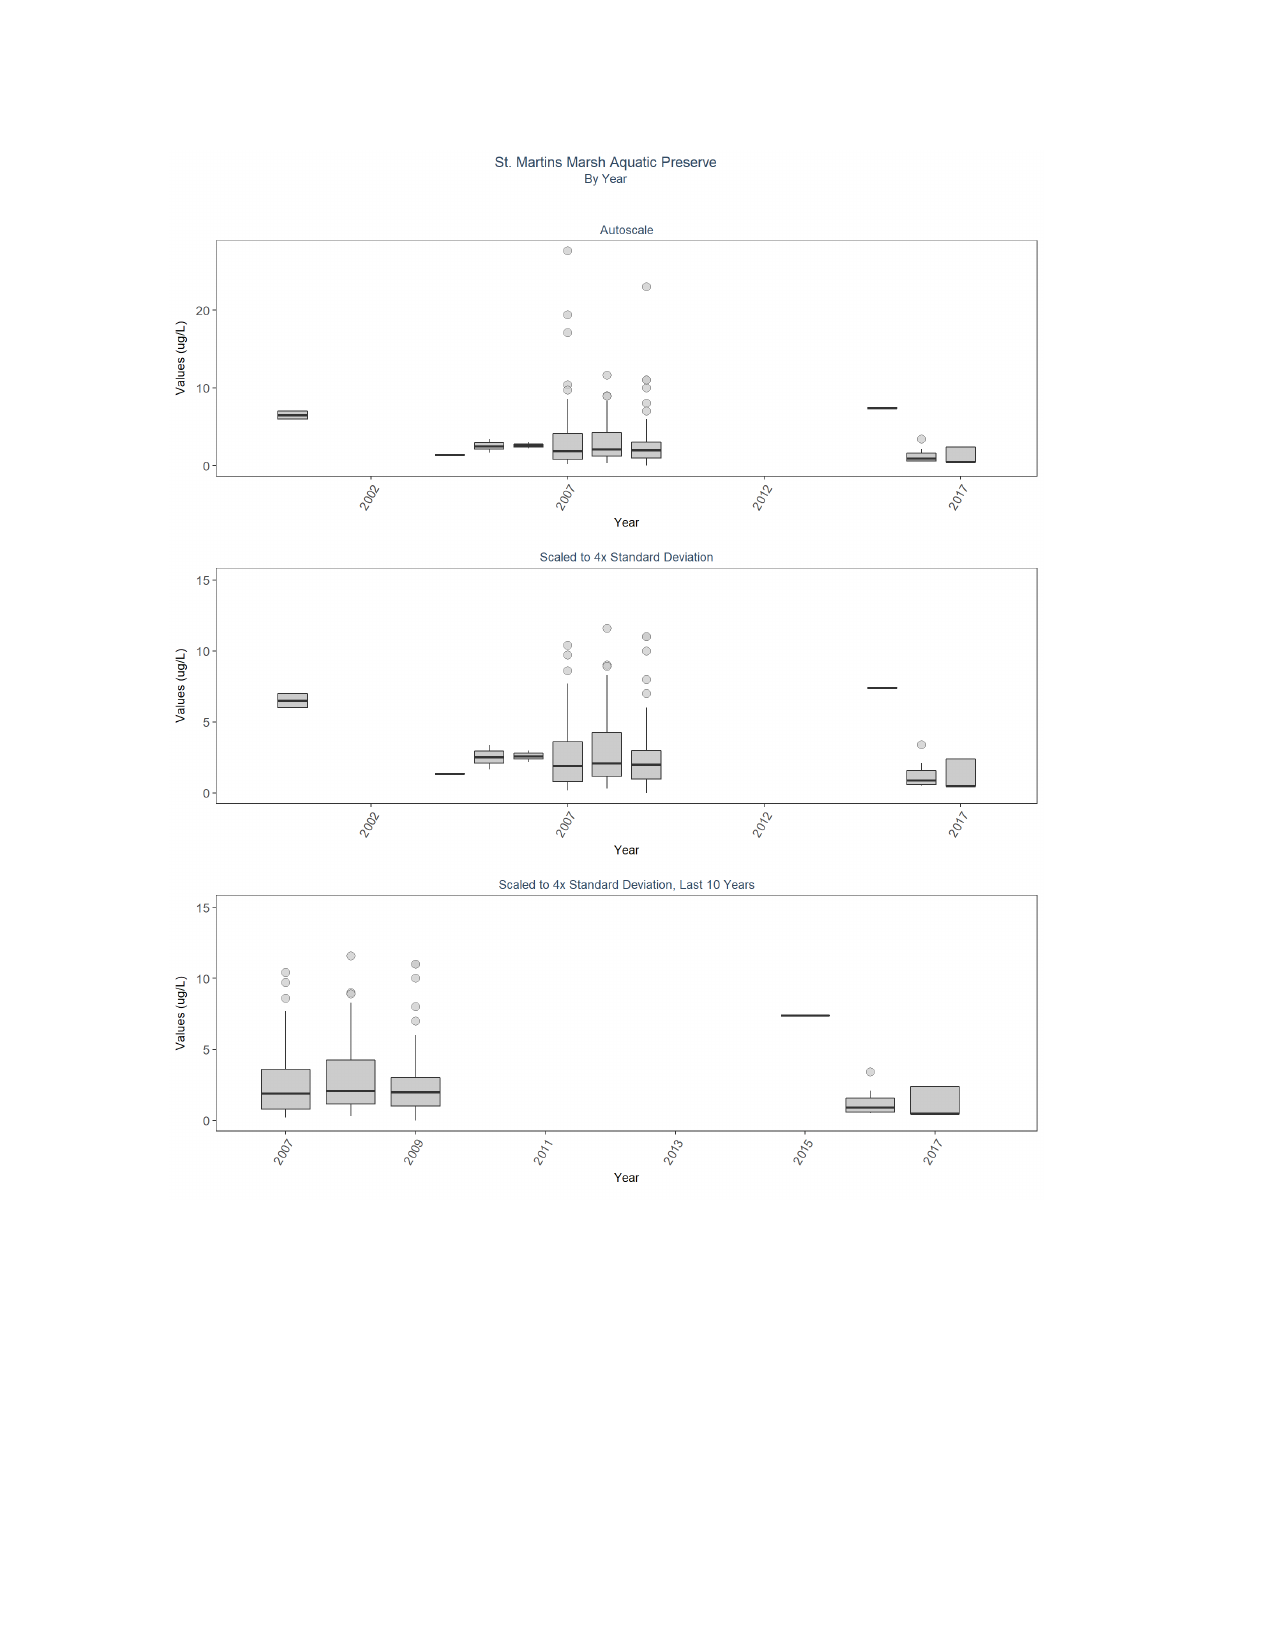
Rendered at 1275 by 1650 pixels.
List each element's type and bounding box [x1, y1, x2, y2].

picture [168, 150, 1044, 1200]
